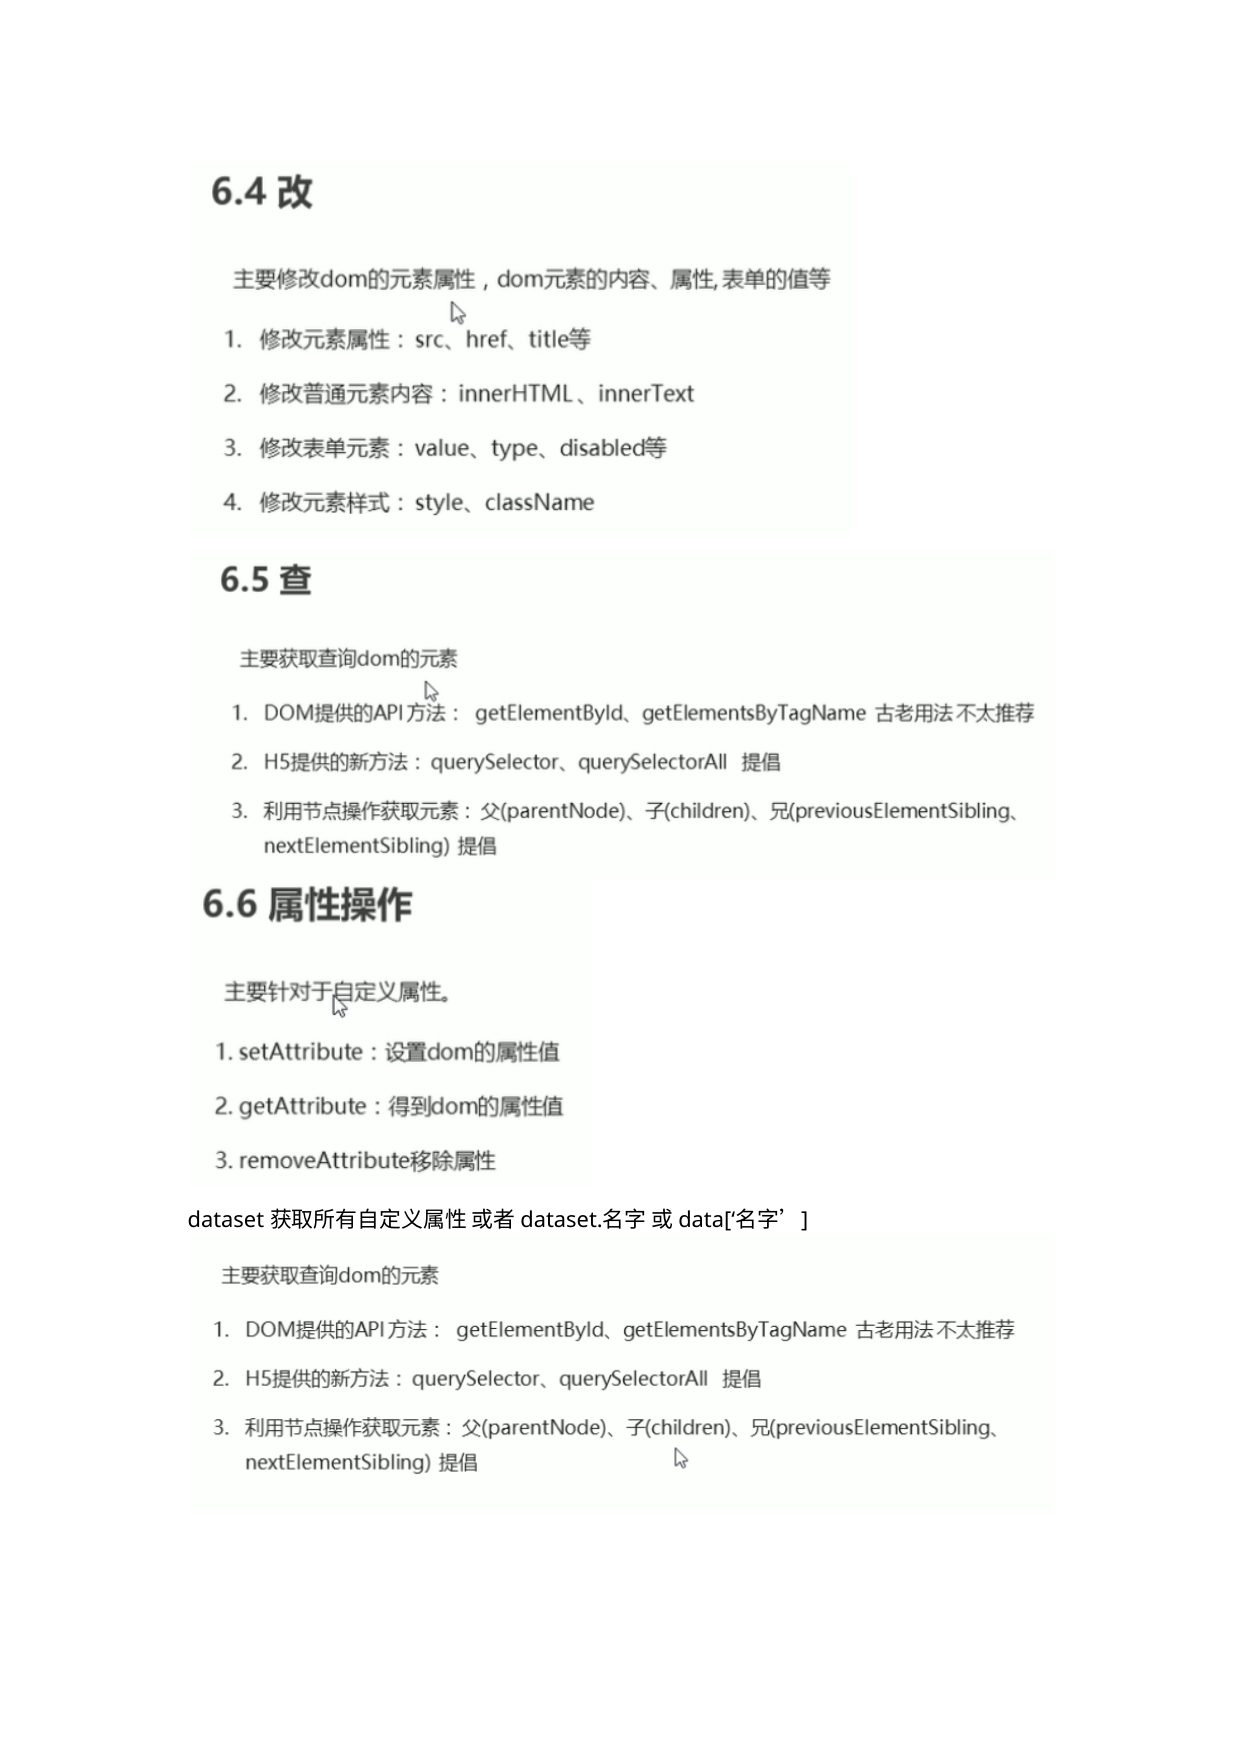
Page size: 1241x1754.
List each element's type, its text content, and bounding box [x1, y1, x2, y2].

picture [187, 877, 593, 1186]
picture [187, 552, 1053, 876]
picture [187, 1234, 1053, 1511]
text dataset 获取所有自定义属性 或者 dataset.名字 或 data[‘名字’] [187, 1202, 1053, 1234]
picture [187, 162, 853, 538]
